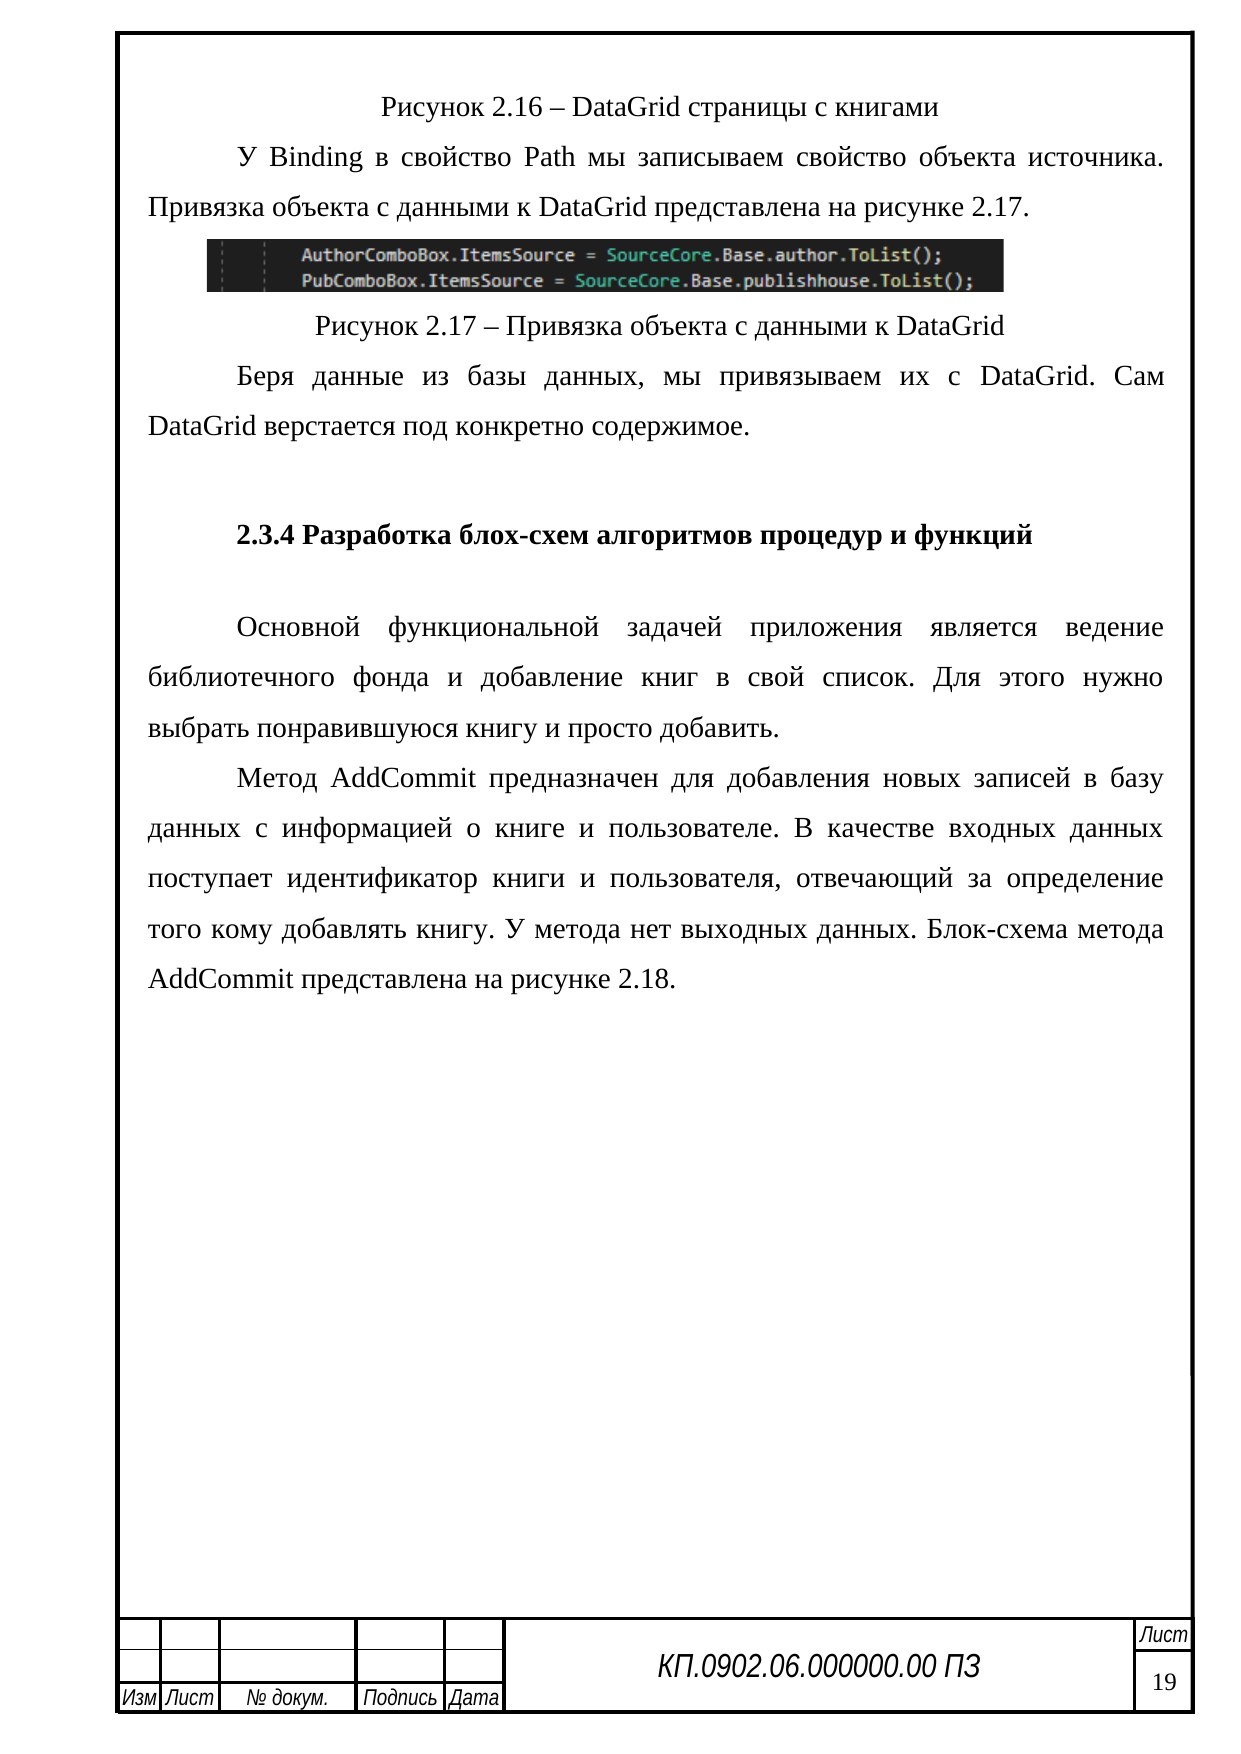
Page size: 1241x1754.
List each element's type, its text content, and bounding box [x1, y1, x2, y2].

text Метод AddCommit предназначен для добавления новых записей в базу данных с информацией о книге и пользователе. В качестве входных данных поступает идентификатор книги и пользователя, отвечающий за определение того кому добавлять книгу. У метода нет выходных данных. Блок-схема метода AddCommit представлена на рисунке 2.18. [148, 760, 1164, 995]
text У Binding в свойство Path мы записываем свойство объекта источника. Привязка объекта с данными к DataGrid представлена на рисунке 2.17. [148, 139, 1164, 223]
picture [206, 239, 1004, 292]
text Рисунок 2.17 – Привязка объекта с данными к DataGrid [118, 308, 1194, 341]
text Рисунок 2.16 – DataGrid страницы с книгами [118, 89, 1194, 122]
text Основной функциональной задачей приложения является ведение библиотечного фонда и добавление книг в свой список. Для этого нужно выбрать понравившуюся книгу и просто добавить. [148, 609, 1164, 743]
text Беря данные из базы данных, мы привязываем их с DataGrid. Сам DataGrid верстается под конкретно содержимое. [148, 358, 1164, 442]
text 2.3.4 Разработка блох-схем алгоритмов процедур и функций [236, 517, 1164, 551]
